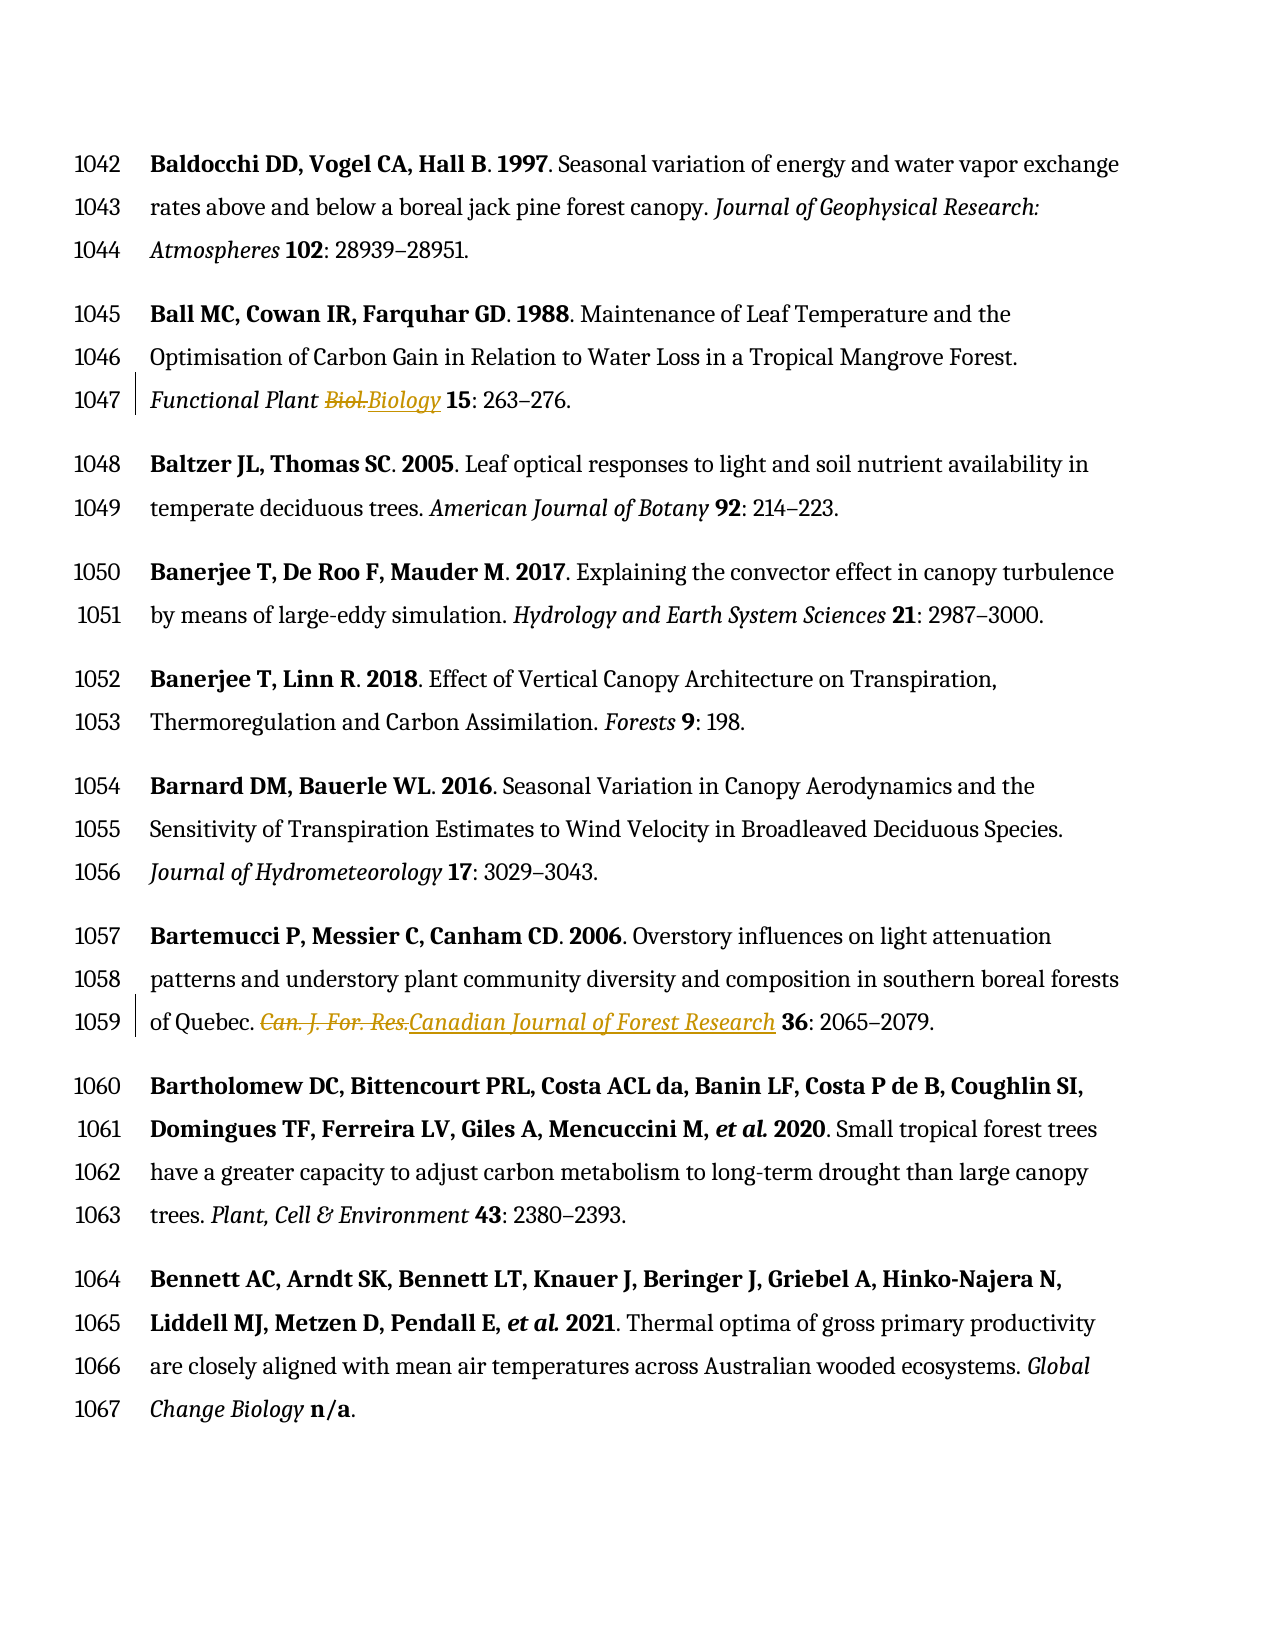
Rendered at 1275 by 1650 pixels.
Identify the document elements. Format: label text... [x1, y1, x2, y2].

text Ball MC, Cowan IR, Farquhar GD. 1988. Maintenance of Leaf Temperature and the Optimisation of Carbon Gain in Relation to Water Loss in a Tropical Mangrove Forest. Functional Plant 15: 263–276. [150, 300, 1125, 415]
text Bartholomew DC, Bittencourt PRL, Costa ACL da, Banin LF, Costa P de B, Coughlin SI, Domingues TF, Ferreira LV, Giles A, Mencuccini M, et al. 2020. Small tropical forest trees have a greater capacity to adjust carbon metabolism to long-term drought than large canopy trees. Plant, Cell & Environment 43: 2380–2393. [150, 1072, 1125, 1230]
text Banerjee T, De Roo F, Mauder M. 2017. Explaining the convector effect in canopy turbulence by means of large-eddy simulation. Hydrology and Earth System Sciences 21: 2987–3000. [150, 557, 1125, 629]
text Bartemucci P, Messier C, Canham CD. 2006. Overstory influences on light attenuation patterns and understory plant community diversity and composition in southern boreal forests of Quebec. 36: 2065–2079. [150, 922, 1125, 1037]
text Barnard DM, Bauerle WL. 2016. Seasonal Variation in Canopy Aerodynamics and the Sensitivity of Transpiration Estimates to Wind Velocity in Broadleaved Deciduous Species. Journal of Hydrometeorology 17: 3029–3043. [150, 772, 1125, 887]
text Baltzer JL, Thomas SC. 2005. Leaf optical responses to light and soil nutrient availability in temperate deciduous trees. American Journal of Botany 92: 214–223. [150, 450, 1125, 522]
text Baldocchi DD, Vogel CA, Hall B. 1997. Seasonal variation of energy and water vapor exchange rates above and below a boreal jack pine forest canopy. Journal of Geophysical Research: Atmospheres 102: 28939–28951. [150, 150, 1125, 265]
text Banerjee T, Linn R. 2018. Effect of Vertical Canopy Architecture on Transpiration, Thermoregulation and Carbon Assimilation. Forests 9: 198. [150, 664, 1125, 736]
text Bennett AC, Arndt SK, Bennett LT, Knauer J, Beringer J, Griebel A, Hinko-Najera N, Liddell MJ, Metzen D, Pendall E, et al. 2021. Thermal optima of gross primary productivity are closely aligned with mean air temperatures across Australian wooded ecosystems. Global Change Biology n/a. [150, 1265, 1125, 1423]
